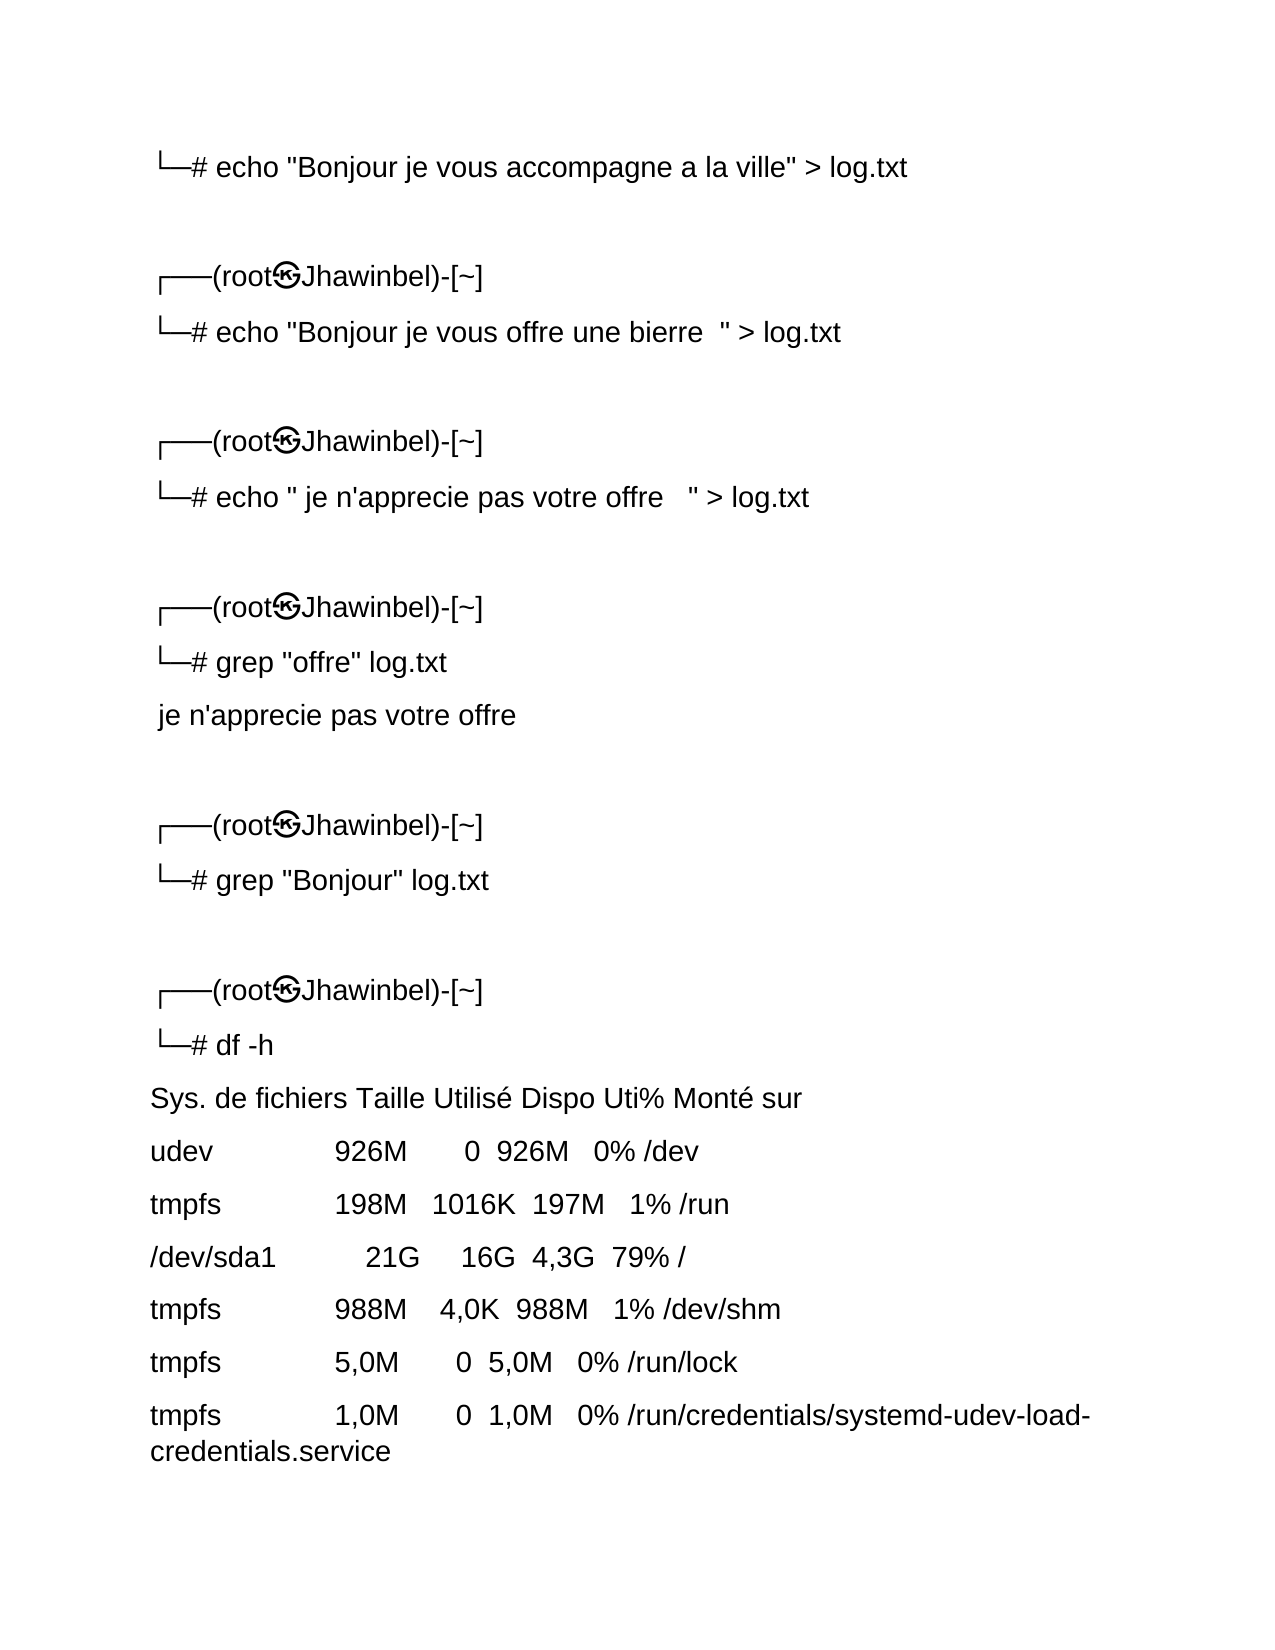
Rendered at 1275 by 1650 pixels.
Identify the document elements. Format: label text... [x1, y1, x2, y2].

text └─# echo " je n'apprecie pas votre offre " > log.txt [150, 480, 1125, 514]
text └─# grep "Bonjour" log.txt [150, 863, 1125, 897]
text └─# echo "Bonjour je vous accompagne a la ville" > log.txt [150, 150, 1125, 183]
text tmpfs 5,0M 0 5,0M 0% /run/lock [150, 1345, 1125, 1379]
text udev 926M 0 926M 0% /dev [150, 1134, 1125, 1167]
text je n'apprecie pas votre offre [150, 698, 1125, 732]
text tmpfs 1,0M 0 1,0M 0% /run/credentials/systemd-udev-load-credentials.service [150, 1398, 1125, 1468]
text Sys. de fichiers Taille Utilisé Dispo Uti% Monté sur [150, 1081, 1125, 1115]
text ┌──(root㉿Jhawinbel)-[~] [150, 969, 1125, 1008]
text ┌──(root㉿Jhawinbel)-[~] [150, 586, 1125, 626]
text tmpfs 198M 1016K 197M 1% /run [150, 1187, 1125, 1220]
text /dev/sda1 21G 16G 4,3G 79% / [150, 1239, 1125, 1273]
text ┌──(root㉿Jhawinbel)-[~] [150, 256, 1125, 295]
text tmpfs 988M 4,0K 988M 1% /dev/shm [150, 1292, 1125, 1326]
text ┌──(root㉿Jhawinbel)-[~] [150, 804, 1125, 843]
text ┌──(root㉿Jhawinbel)-[~] [150, 421, 1125, 460]
text └─# df -h [150, 1028, 1125, 1062]
text └─# grep "offre" log.txt [150, 645, 1125, 679]
text └─# echo "Bonjour je vous offre une bierre " > log.txt [150, 315, 1125, 349]
